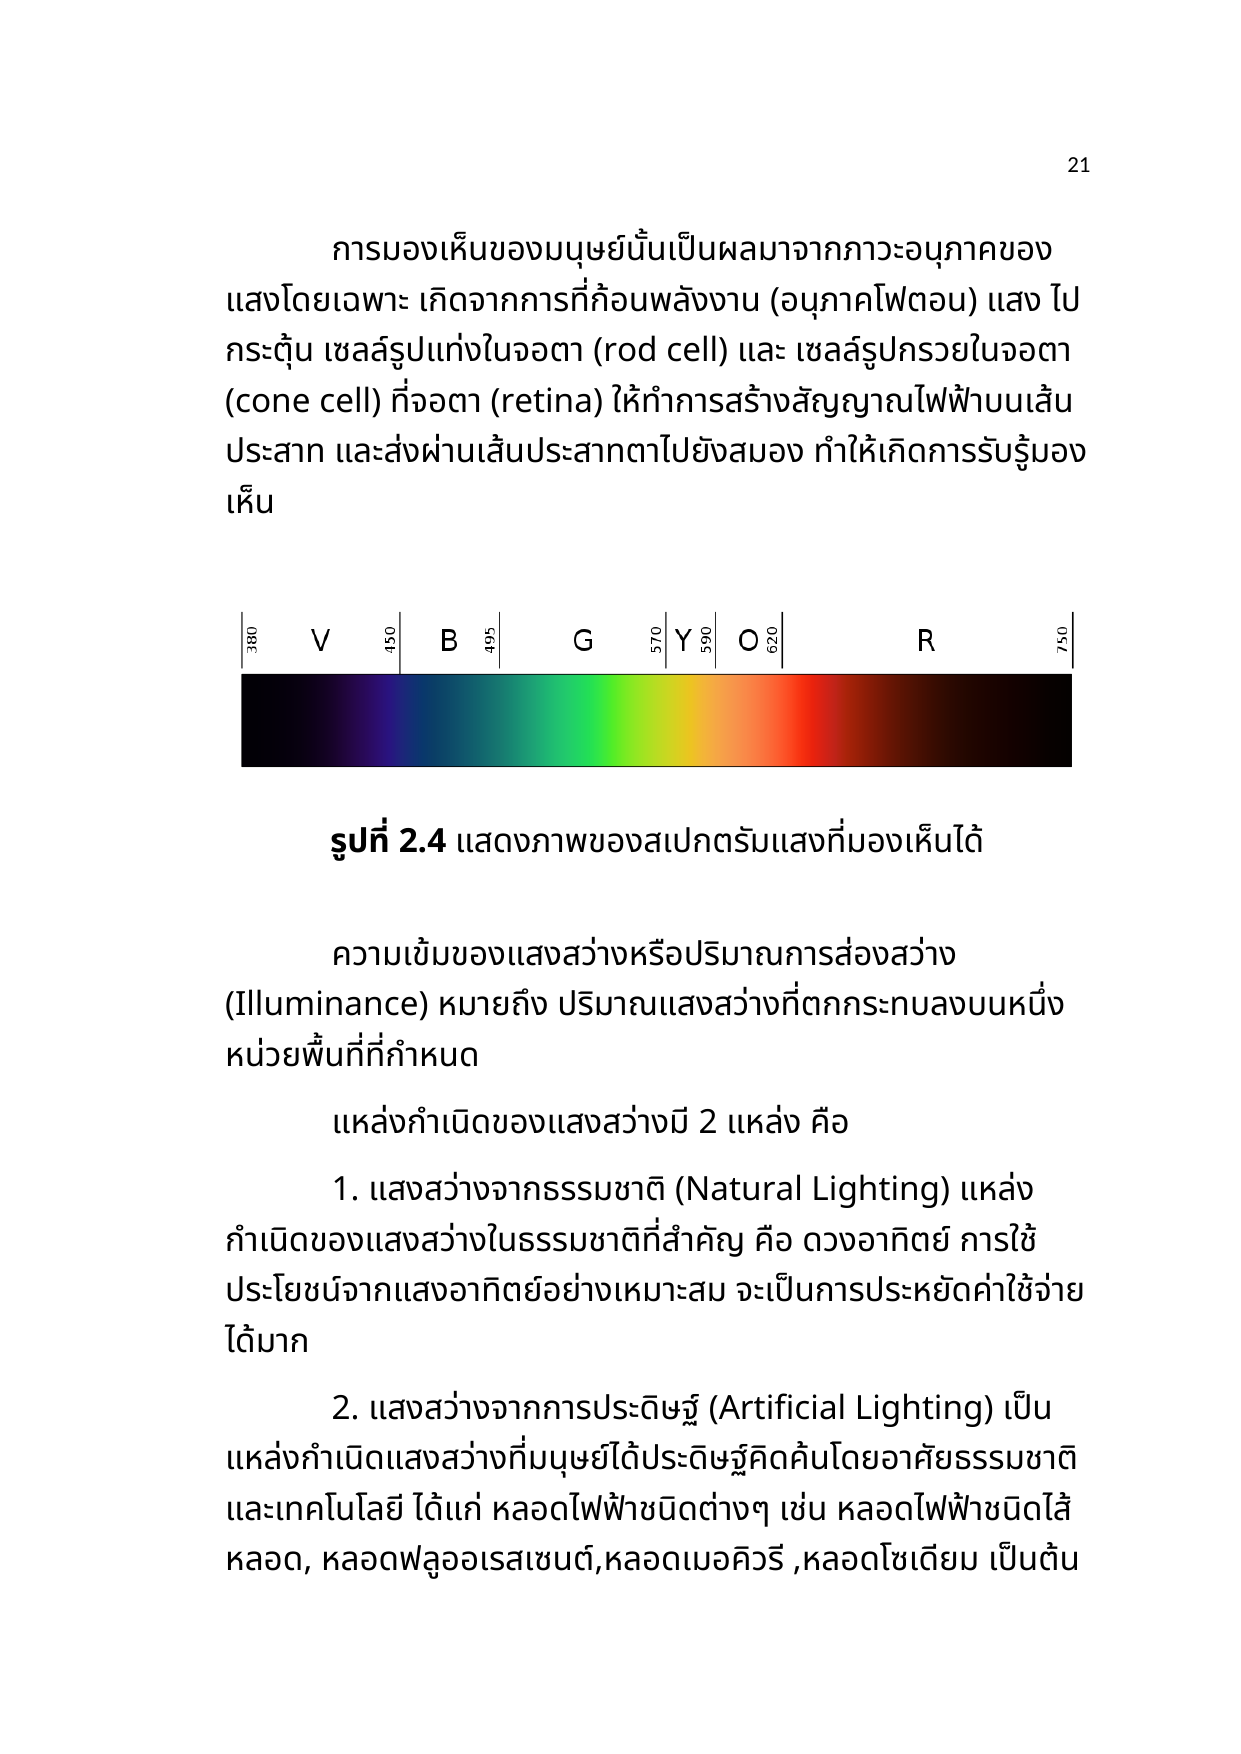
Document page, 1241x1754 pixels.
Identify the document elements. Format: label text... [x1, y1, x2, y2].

text การมองเห็นของมนุษย์นั้นเป็นผลมาจากภาวะอนุภาคของแสงโดยเฉพาะ เกิดจากการที่ก้อนพลังงาน (อนุภาคโฟตอน) แสง ไปกระตุ้น เซลล์รูปแท่งในจอตา (rod cell) และ เซลล์รูปกรวยในจอตา (cone cell) ที่จอตา (retina) ให้ทำการสร้างสัญญาณไฟฟ้าบนเส้นประสาท และส่งผ่านเส้นประสาทตาไปยังสมอง ทำให้เกิดการรับรู้มองเห็น [225, 225, 1090, 528]
table_header รูปที่ 2.4 แสดงภาพของสเปกตรัมแสงที่มองเห็นได้ [225, 607, 1089, 868]
picture [238, 606, 1076, 772]
text ความเข้มของแสงสว่างหรือปริมาณการส่องสว่าง (Illuminance) หมายถึง ปริมาณแสงสว่างที่ตกกระทบลงบนหนึ่งหน่วยพื้นที่ที่กำหนด [225, 930, 1090, 1081]
text 2. แสงสว่างจากการประดิษฐ์ (Artificial Lighting) เป็นแหล่งกำเนิดแสงสว่างที่มนุษย์ได้ประดิษฐ์คิดค้นโดยอาศัยธรรมชาติและเทคโนโลยี ได้แก่ หลอดไฟฟ้าชนิดต่างๆ เช่น หลอดไฟฟ้าชนิดไส้หลอด, หลอดฟลูออเรสเซนต์,หลอดเมอคิวรี ,หลอดโซเดียม เป็นต้น [225, 1384, 1090, 1586]
text แหล่งกำเนิดของแสงสว่างมี 2 แหล่ง คือ [225, 1098, 1090, 1148]
text 1. แสงสว่างจากธรรมชาติ (Natural Lighting) แหล่งกำเนิดของแสงสว่างในธรรมชาติที่สำคัญ คือ ดวงอาทิตย์ การใช้ประโยชน์จากแสงอาทิตย์อย่างเหมาะสม จะเป็นการประหยัดค่าใช้จ่ายได้มาก [225, 1165, 1090, 1367]
